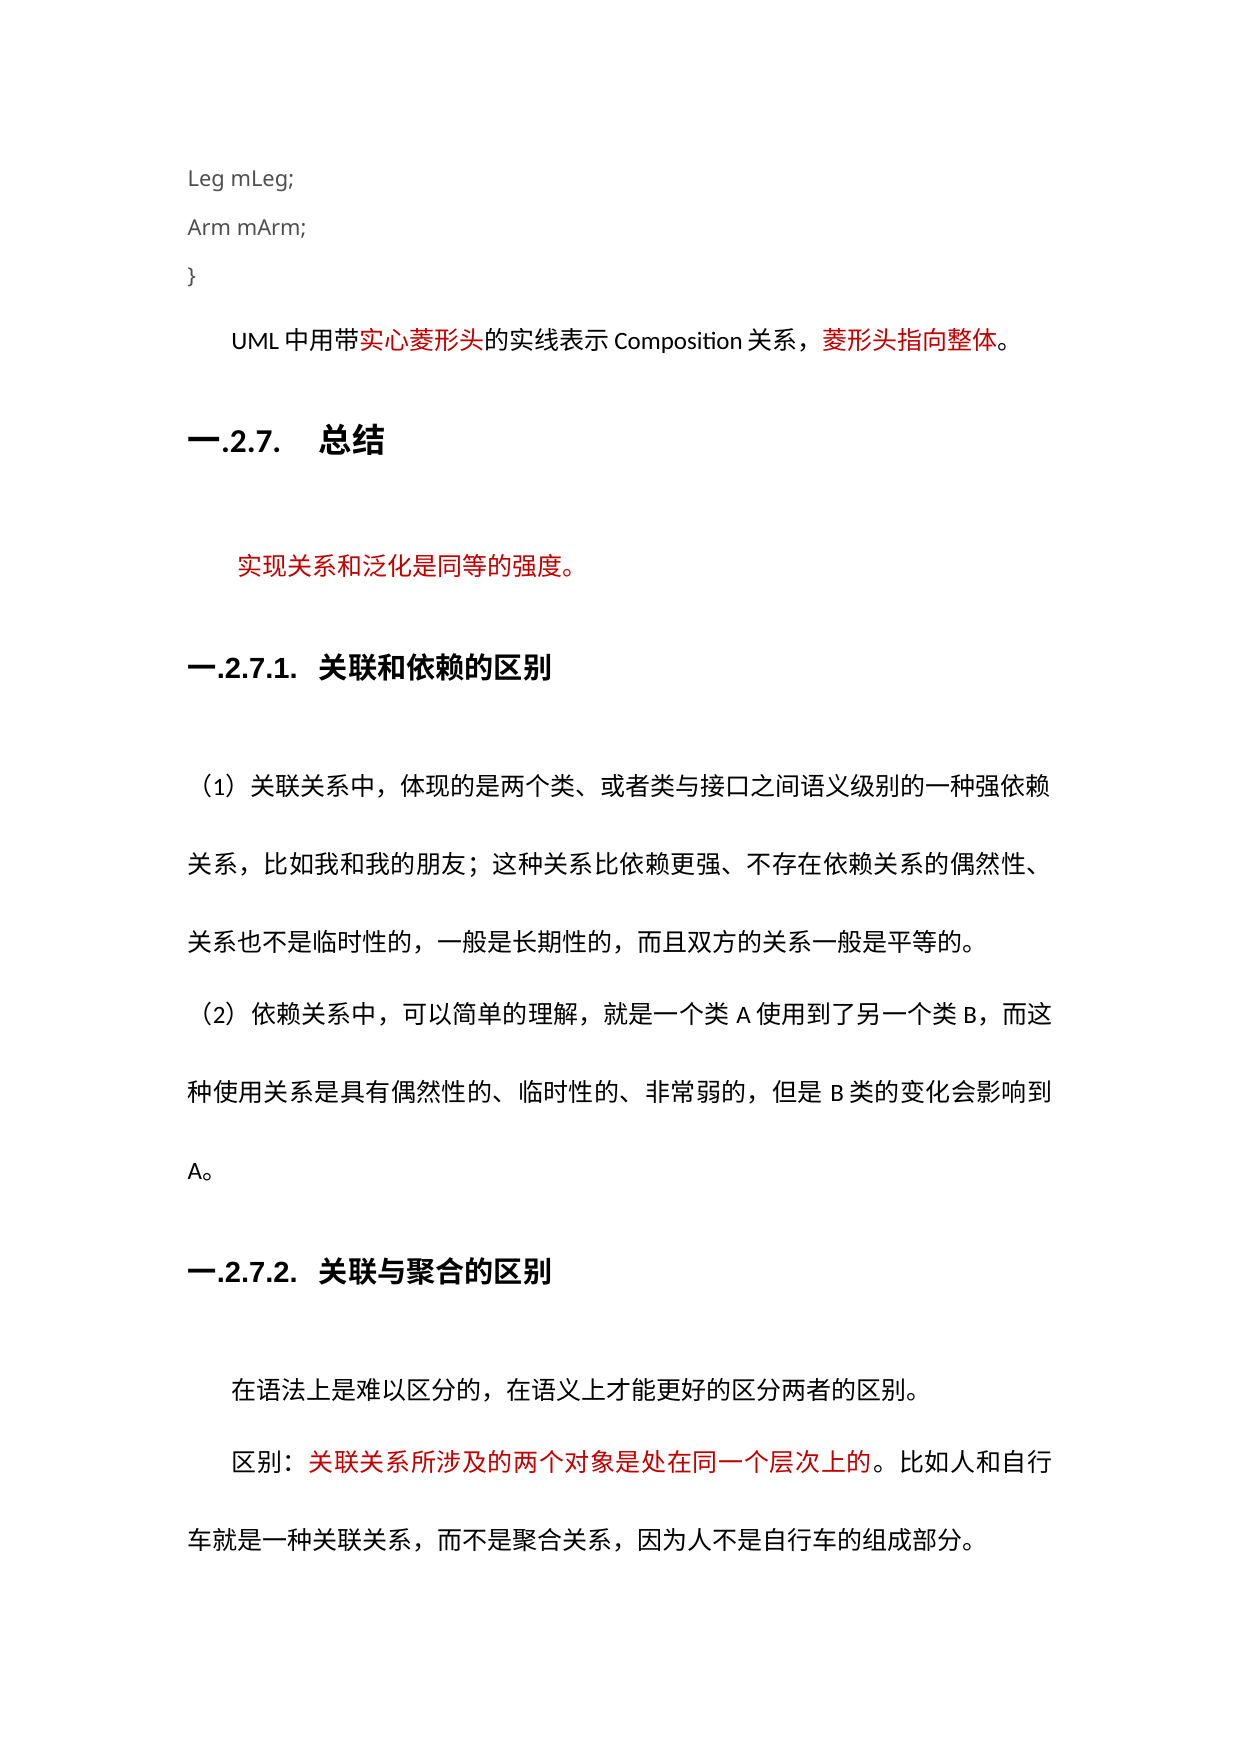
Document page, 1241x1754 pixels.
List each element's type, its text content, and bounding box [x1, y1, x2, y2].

text } [187, 258, 1053, 291]
subtitle 关联与聚合的区别 [187, 1237, 1053, 1302]
text Leg mLeg; [187, 162, 1053, 194]
text UML中用带实心菱形头的实线表示Composition关系，菱形头指向整体。 [187, 306, 1053, 371]
text （2）依赖关系中，可以简单的理解，就是一个类A使用到了另一个类B，而这种使用关系是具有偶然性的、临时性的、非常弱的，但是B类的变化会影响到A。 [187, 980, 1053, 1201]
text Arm mArm; [187, 210, 1053, 243]
text 在语法上是难以区分的，在语义上才能更好的区分两者的区别。 [187, 1356, 1053, 1421]
subtitle 关联和依赖的区别 [187, 634, 1053, 699]
text （1）关联关系中，体现的是两个类、或者类与接口之间语义级别的一种强依赖关系，比如我和我的朋友；这种关系比依赖更强、不存在依赖关系的偶然性、关系也不是临时性的，一般是长期性的，而且双方的关系一般是平等的。 [187, 752, 1053, 973]
text 区别：关联关系所涉及的两个对象是处在同一个层次上的。比如人和自行车就是一种关联关系，而不是聚合关系，因为人不是自行车的组成部分。 [187, 1428, 1053, 1571]
subtitle 总结 [187, 406, 1053, 471]
text 实现关系和泛化是同等的强度。 [187, 532, 1053, 597]
